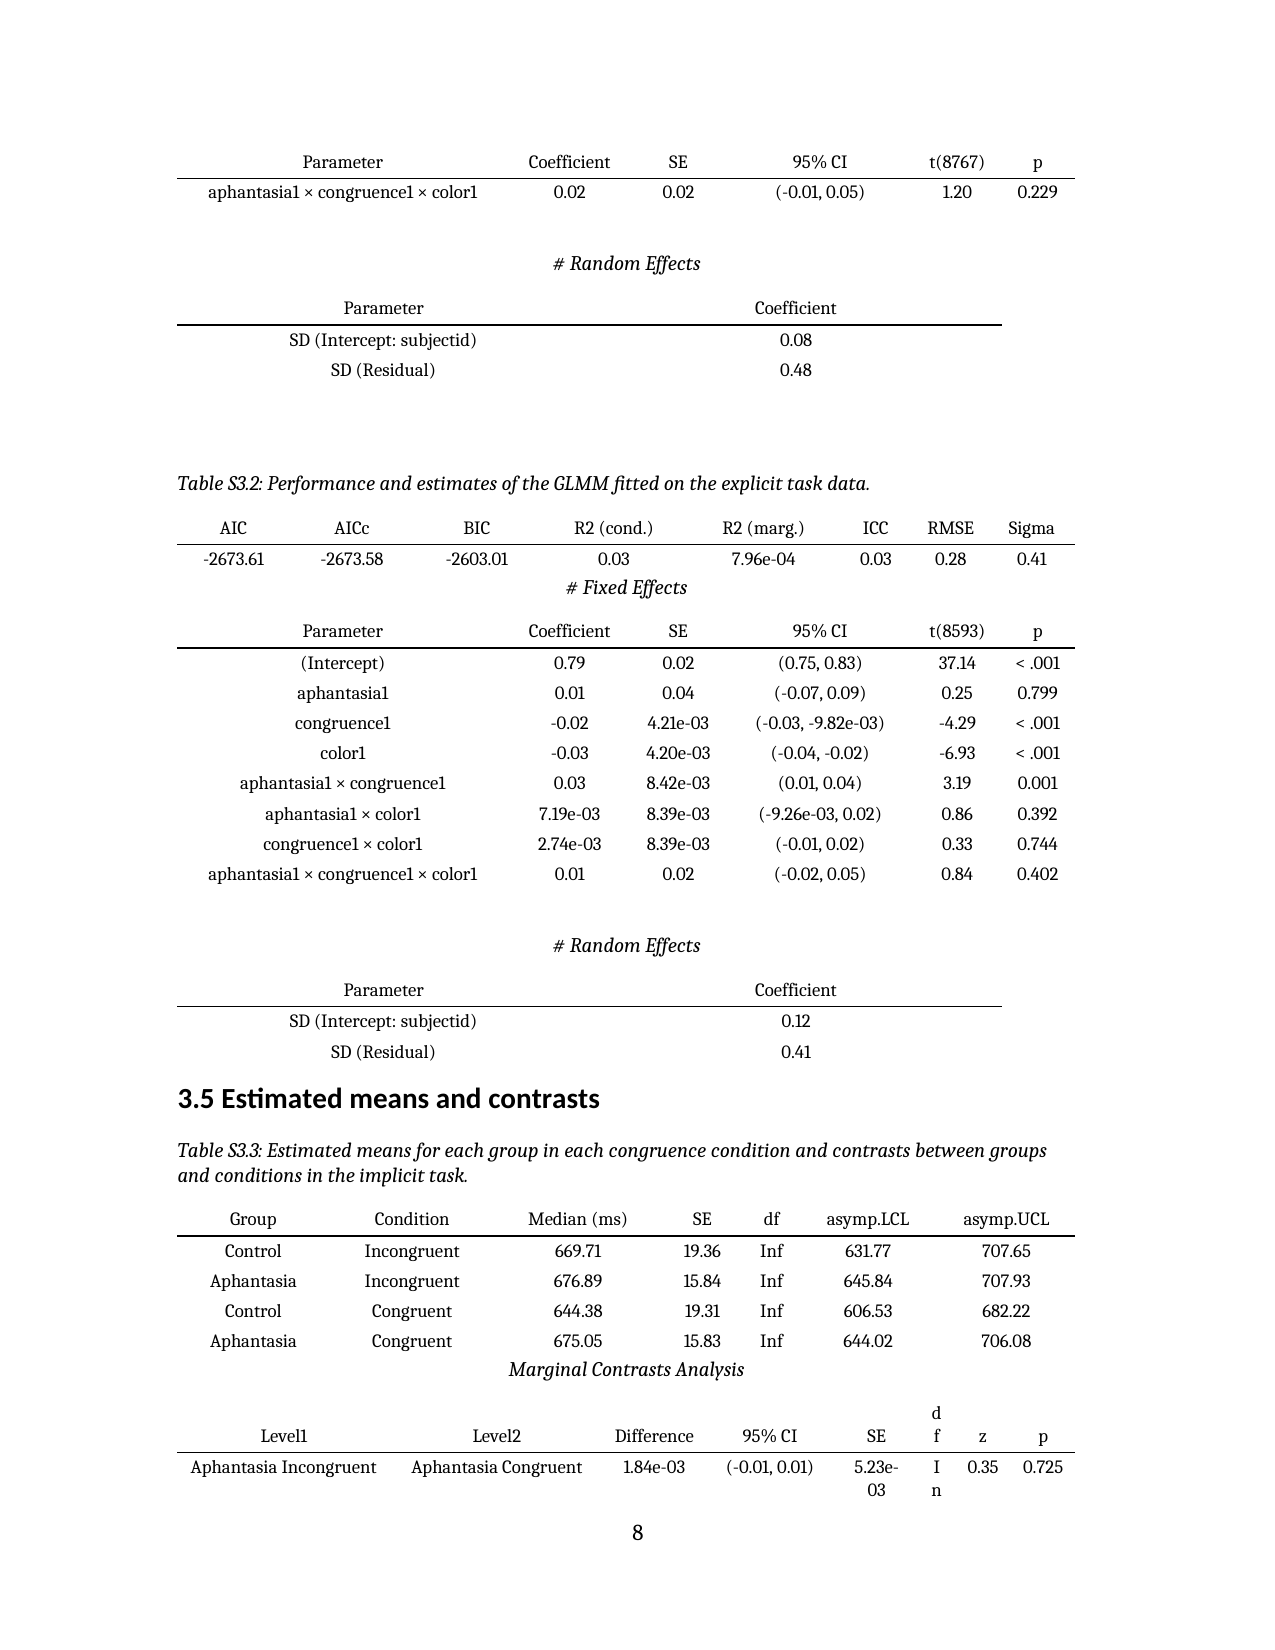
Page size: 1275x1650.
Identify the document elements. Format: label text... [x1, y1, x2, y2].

table_header Table S3.2: Performance and estimates of the GLMM fitted on the explicit task data. # Fixed Effects # Random Effects [166, 451, 1087, 1068]
subtitle 3.5 Estimated means and contrasts [177, 1080, 1098, 1116]
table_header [166, 148, 1087, 386]
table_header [166, 1118, 1087, 1501]
